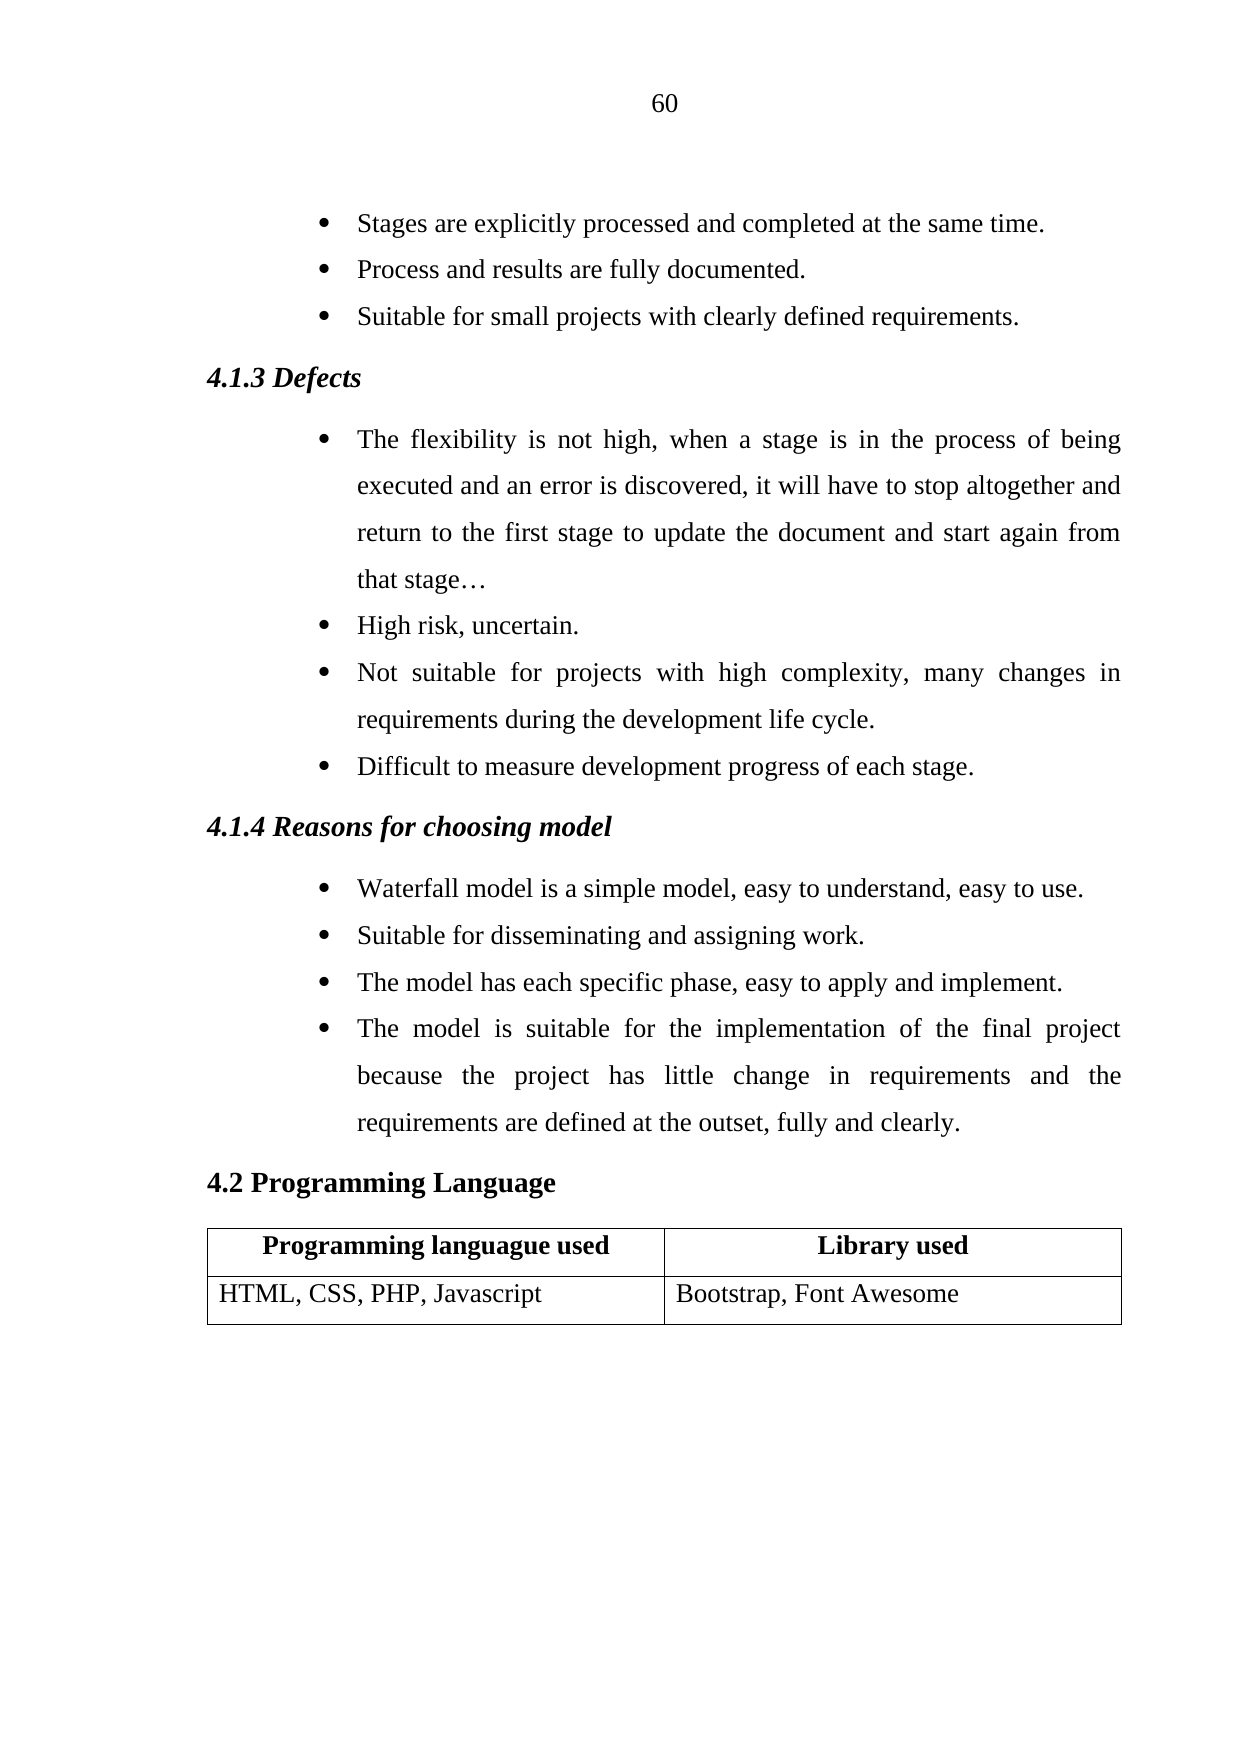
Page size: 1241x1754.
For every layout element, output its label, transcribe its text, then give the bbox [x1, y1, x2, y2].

subtitle Defects [207, 360, 1122, 393]
list High risk, uncertain. [319, 609, 1122, 641]
table_cell Bootstrap, Font Awesome [665, 1277, 1121, 1323]
list The flexibility is not high, when a stage is in the process of being executed and an error is discovered, it will have to stop altogether and return to the first stage to update the document and start again from that stage… [319, 423, 1122, 594]
list Difficult to measure development progress of each stage. [319, 750, 1122, 781]
subtitle Programming Language [207, 1165, 1122, 1199]
subtitle Reasons for choosing model [207, 809, 1122, 843]
table_header Library used [665, 1229, 1121, 1276]
list Not suitable for projects with high complexity, many changes in requirements during the development life cycle. [319, 656, 1122, 734]
list Suitable for small projects with clearly defined requirements. [319, 301, 1122, 332]
list The model is suitable for the implementation of the final project because the project has little change in requirements and the requirements are defined at the outset, fully and clearly. [319, 1013, 1122, 1137]
list Stages are explicitly processed and completed at the same time. [319, 207, 1122, 238]
list Waterfall model is a simple model, easy to understand, easy to use. [319, 872, 1122, 903]
list Process and results are fully documented. [319, 254, 1122, 285]
table_cell HTML, CSS, PHP, Javascript [208, 1277, 664, 1323]
list Suitable for disseminating and assigning work. [319, 919, 1122, 950]
table_header Programming languague used [208, 1229, 664, 1276]
list The model has each specific phase, easy to apply and implement. [319, 966, 1122, 997]
